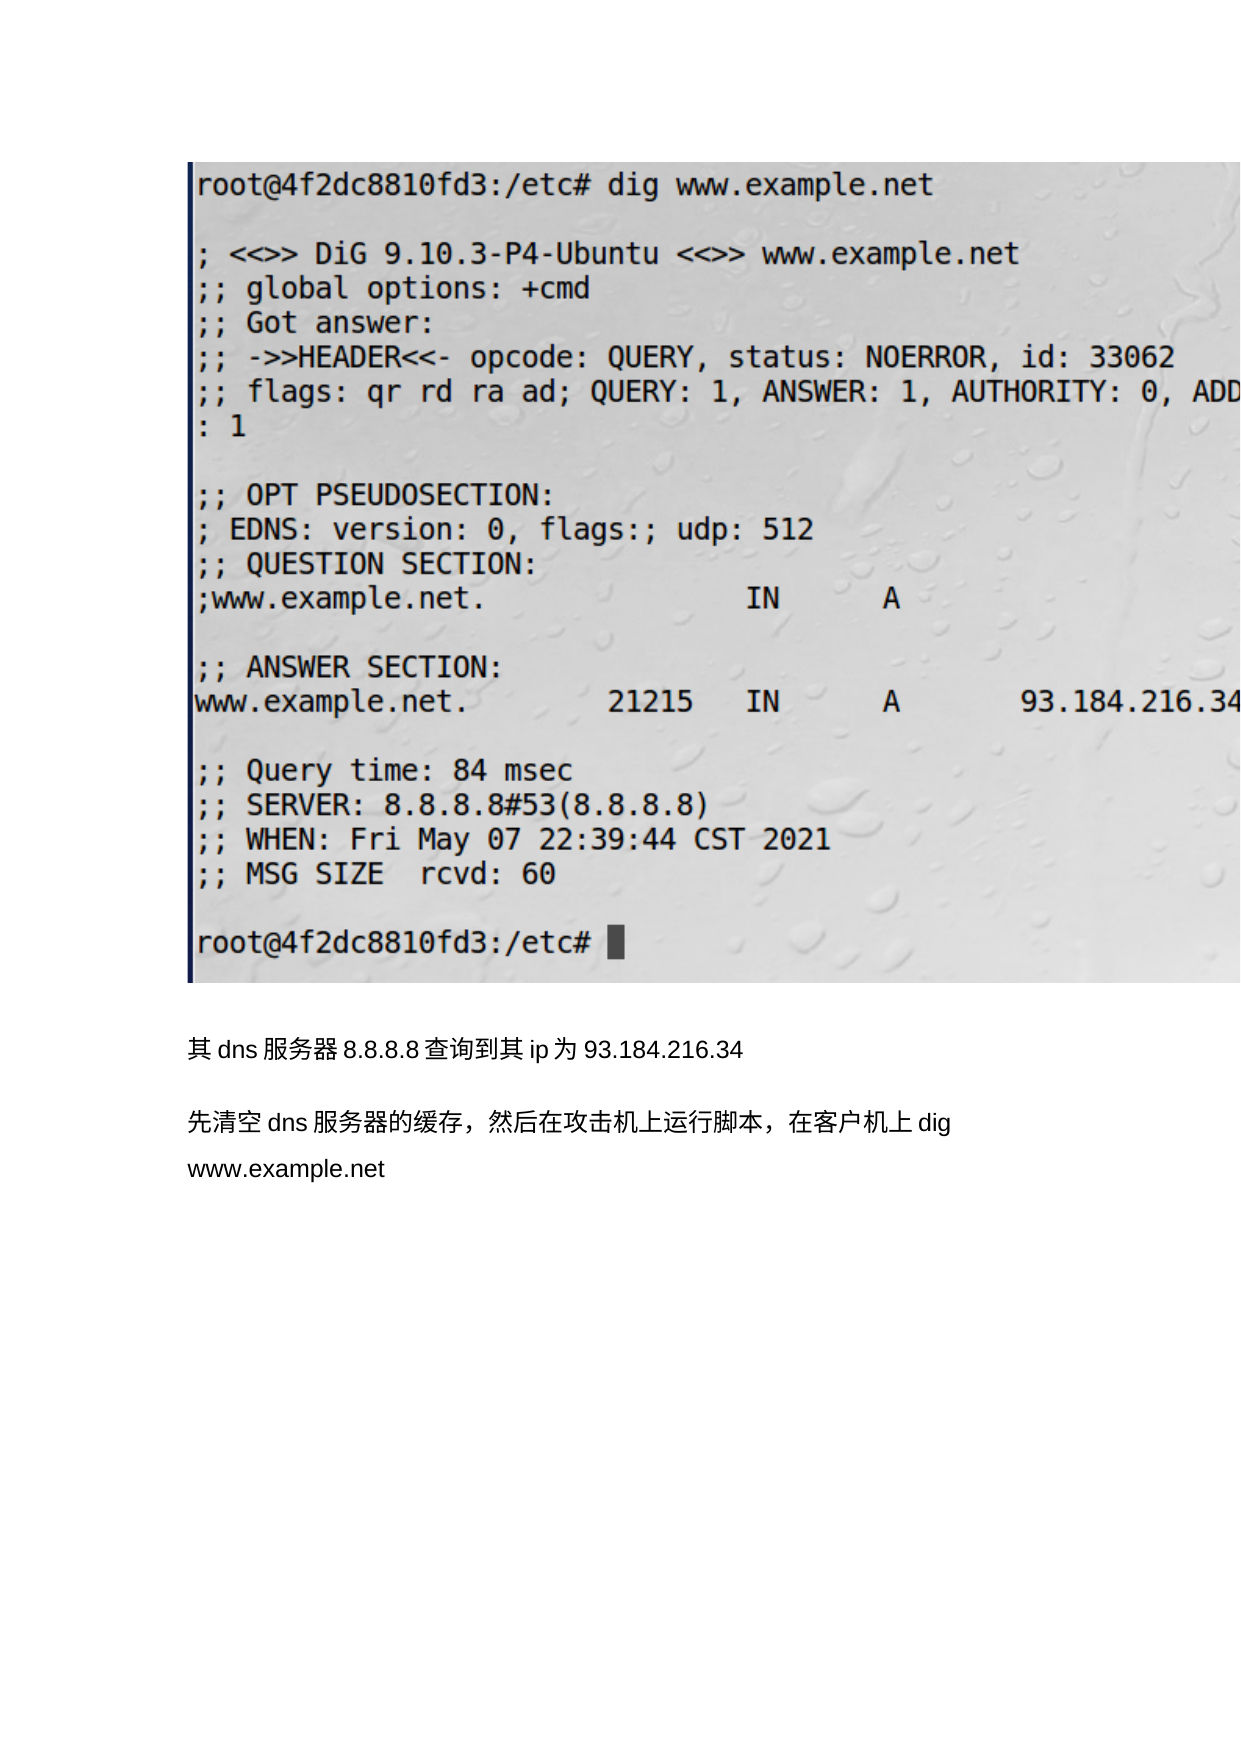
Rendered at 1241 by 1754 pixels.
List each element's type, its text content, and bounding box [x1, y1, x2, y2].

text 先清空dns服务器的缓存，然后在攻击机上运行脚本，在客户机上dig www.example.net [187, 1088, 1053, 1185]
text 其dns服务器8.8.8.8查询到其ip为93.184.216.34 [187, 1015, 1053, 1080]
picture [187, 162, 1241, 983]
